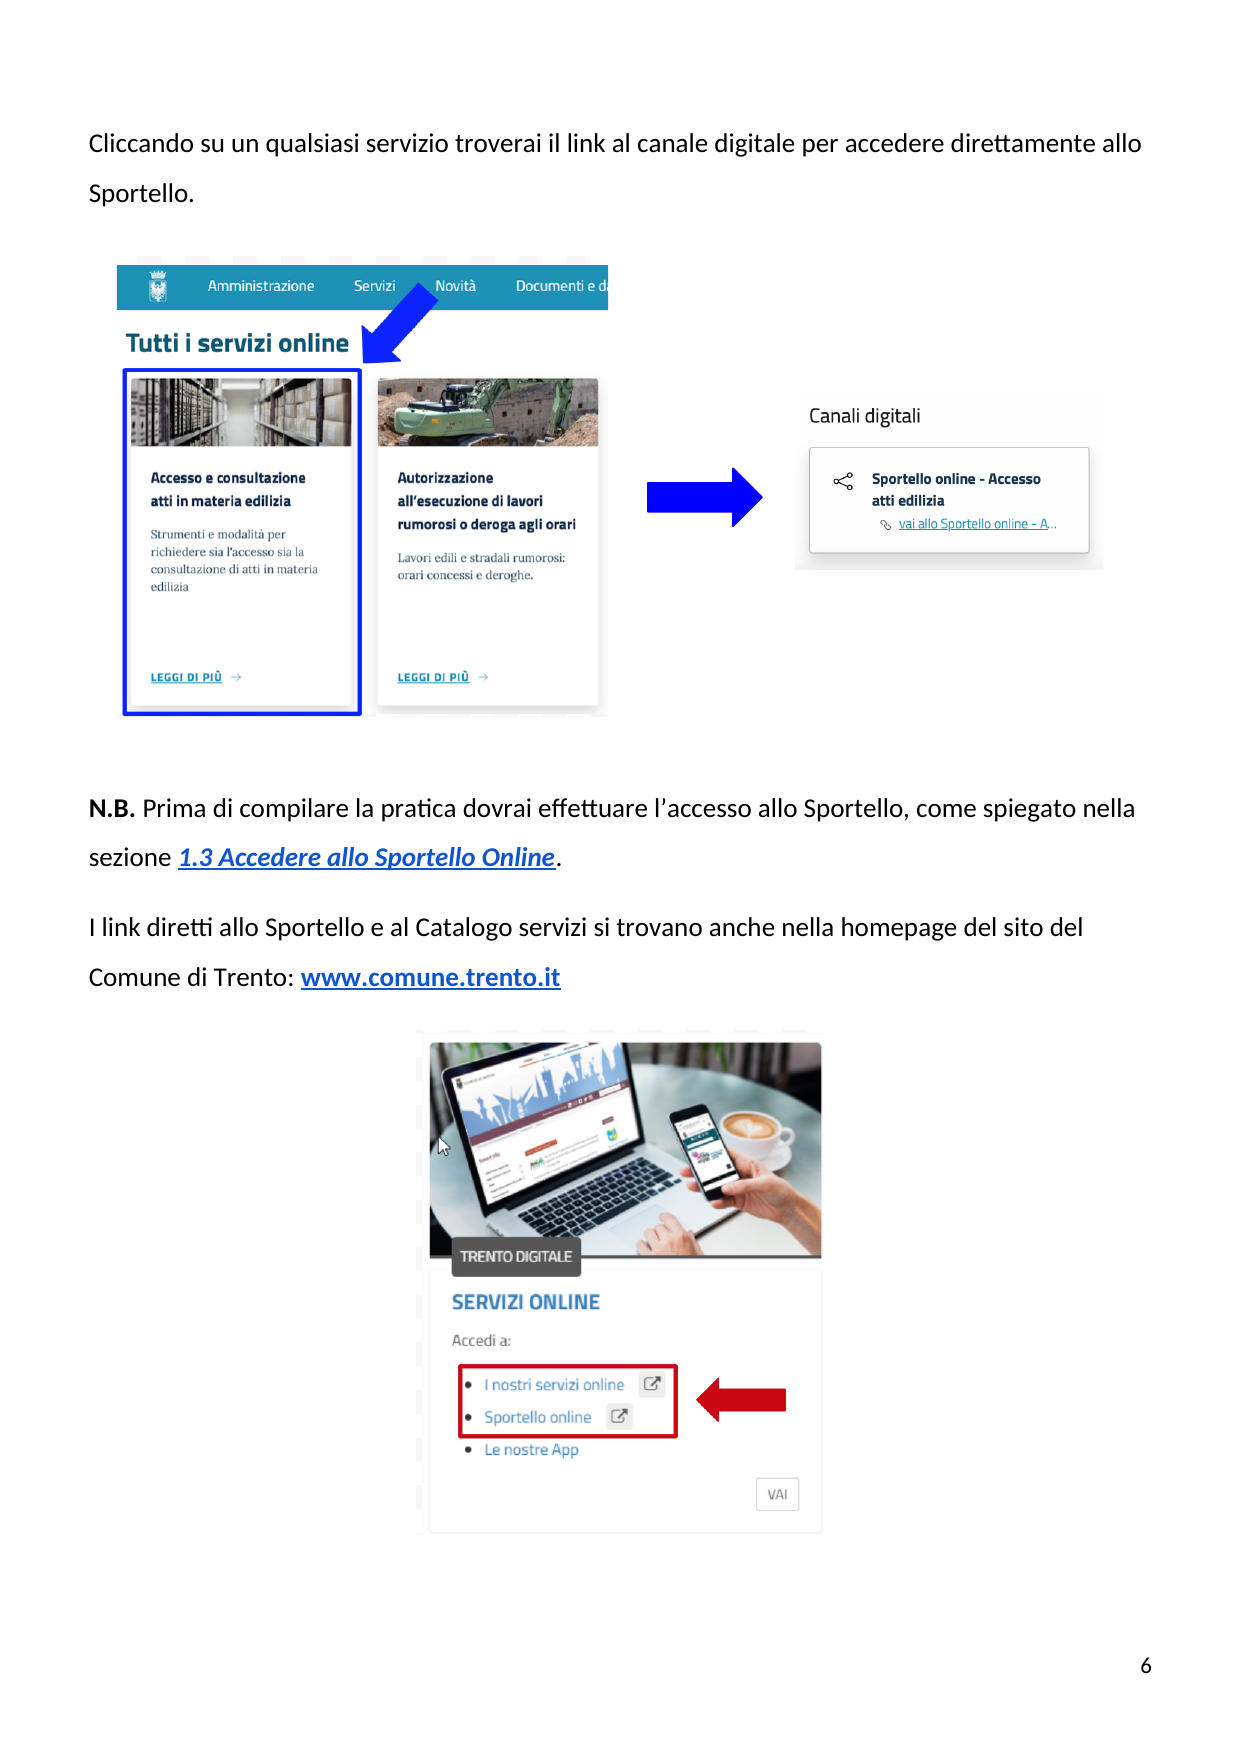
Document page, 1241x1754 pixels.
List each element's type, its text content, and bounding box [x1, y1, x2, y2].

picture [794, 393, 1104, 570]
text N.B. Prima di compilare la pratica dovrai effettuare l’accesso allo Sportello, come spiegato nella sezione 1.3 Accedere allo Sportello Online. [88, 791, 1152, 873]
text I link diretti allo Sportello e al Catalogo servizi si trovano anche nella homepage del sito del Comune di Trento: www.comune.trento.it [88, 911, 1152, 993]
text Cliccando su un qualsiasi servizio troverai il link al canale digitale per accedere direttamente allo Sportello. [88, 126, 1152, 209]
picture [116, 256, 609, 717]
picture [415, 1030, 825, 1534]
